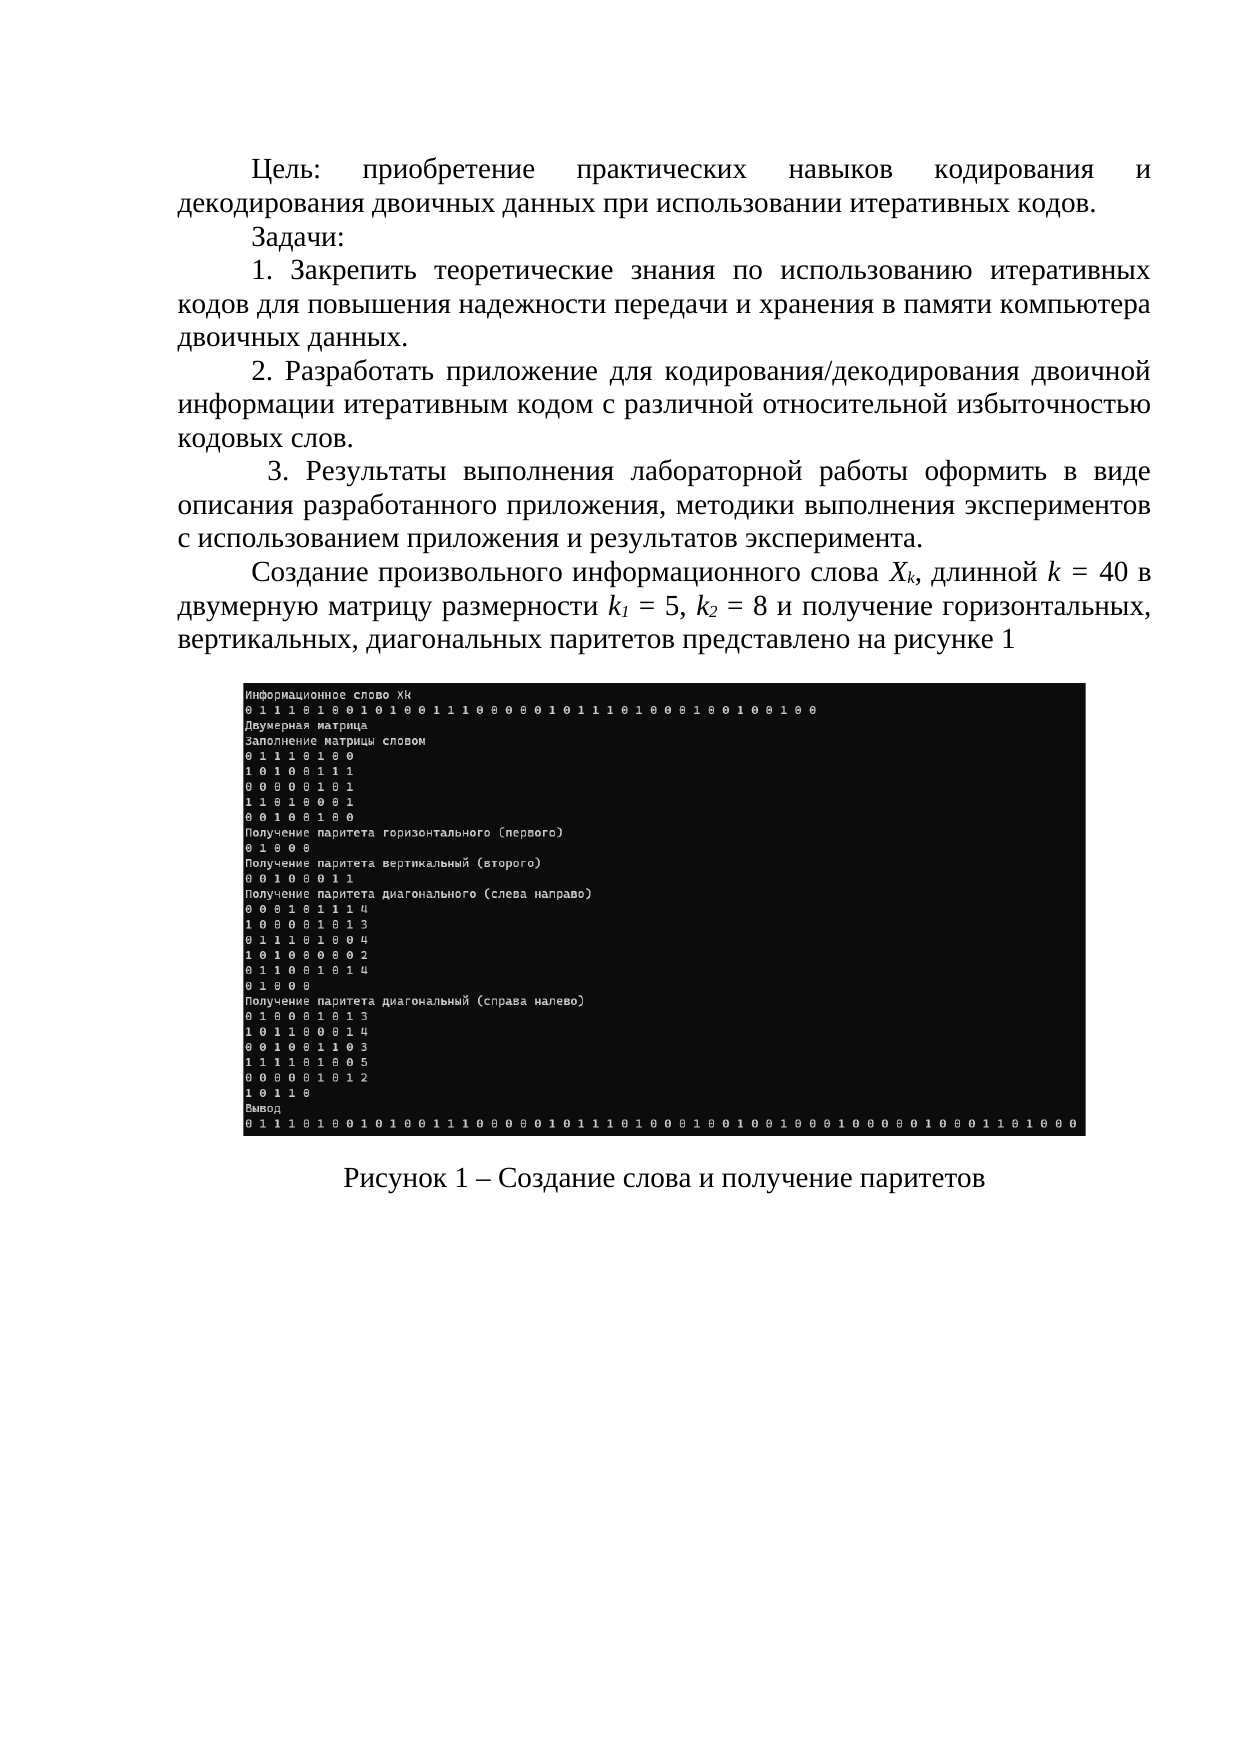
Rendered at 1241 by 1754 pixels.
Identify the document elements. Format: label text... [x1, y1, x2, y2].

text 3. Результаты выполнения лабораторной работы оформить в виде описания разработанного приложения, методики выполнения экспериментов с использованием приложения и результатов эксперимента. [177, 453, 1152, 554]
text 2. Разработать приложение для кодирования/декодирования двоичной информации итеративным кодом с различной относительной избыточностью кодовых слов. [177, 353, 1152, 453]
text Создание произвольного информационного слова Xk, длинной k = 40 в двумерную матрицу размерности k1 = 5, k2 = 8 и получение горизонтальных, вертикальных, диагональных паритетов представлено на рисунке 1 [177, 554, 1152, 655]
text Задачи: [177, 219, 1152, 252]
text Цель: приобретение практических навыков кодирования и декодирования двоичных данных при использовании итеративных кодов. [177, 152, 1152, 219]
picture [243, 683, 1086, 1136]
text Рисунок 1 – Создание слова и получение паритетов [177, 1160, 1152, 1194]
text 1. Закрепить теоретические знания по использованию итеративных кодов для повышения надежности передачи и хранения в памяти компьютера двоичных данных. [177, 252, 1152, 353]
